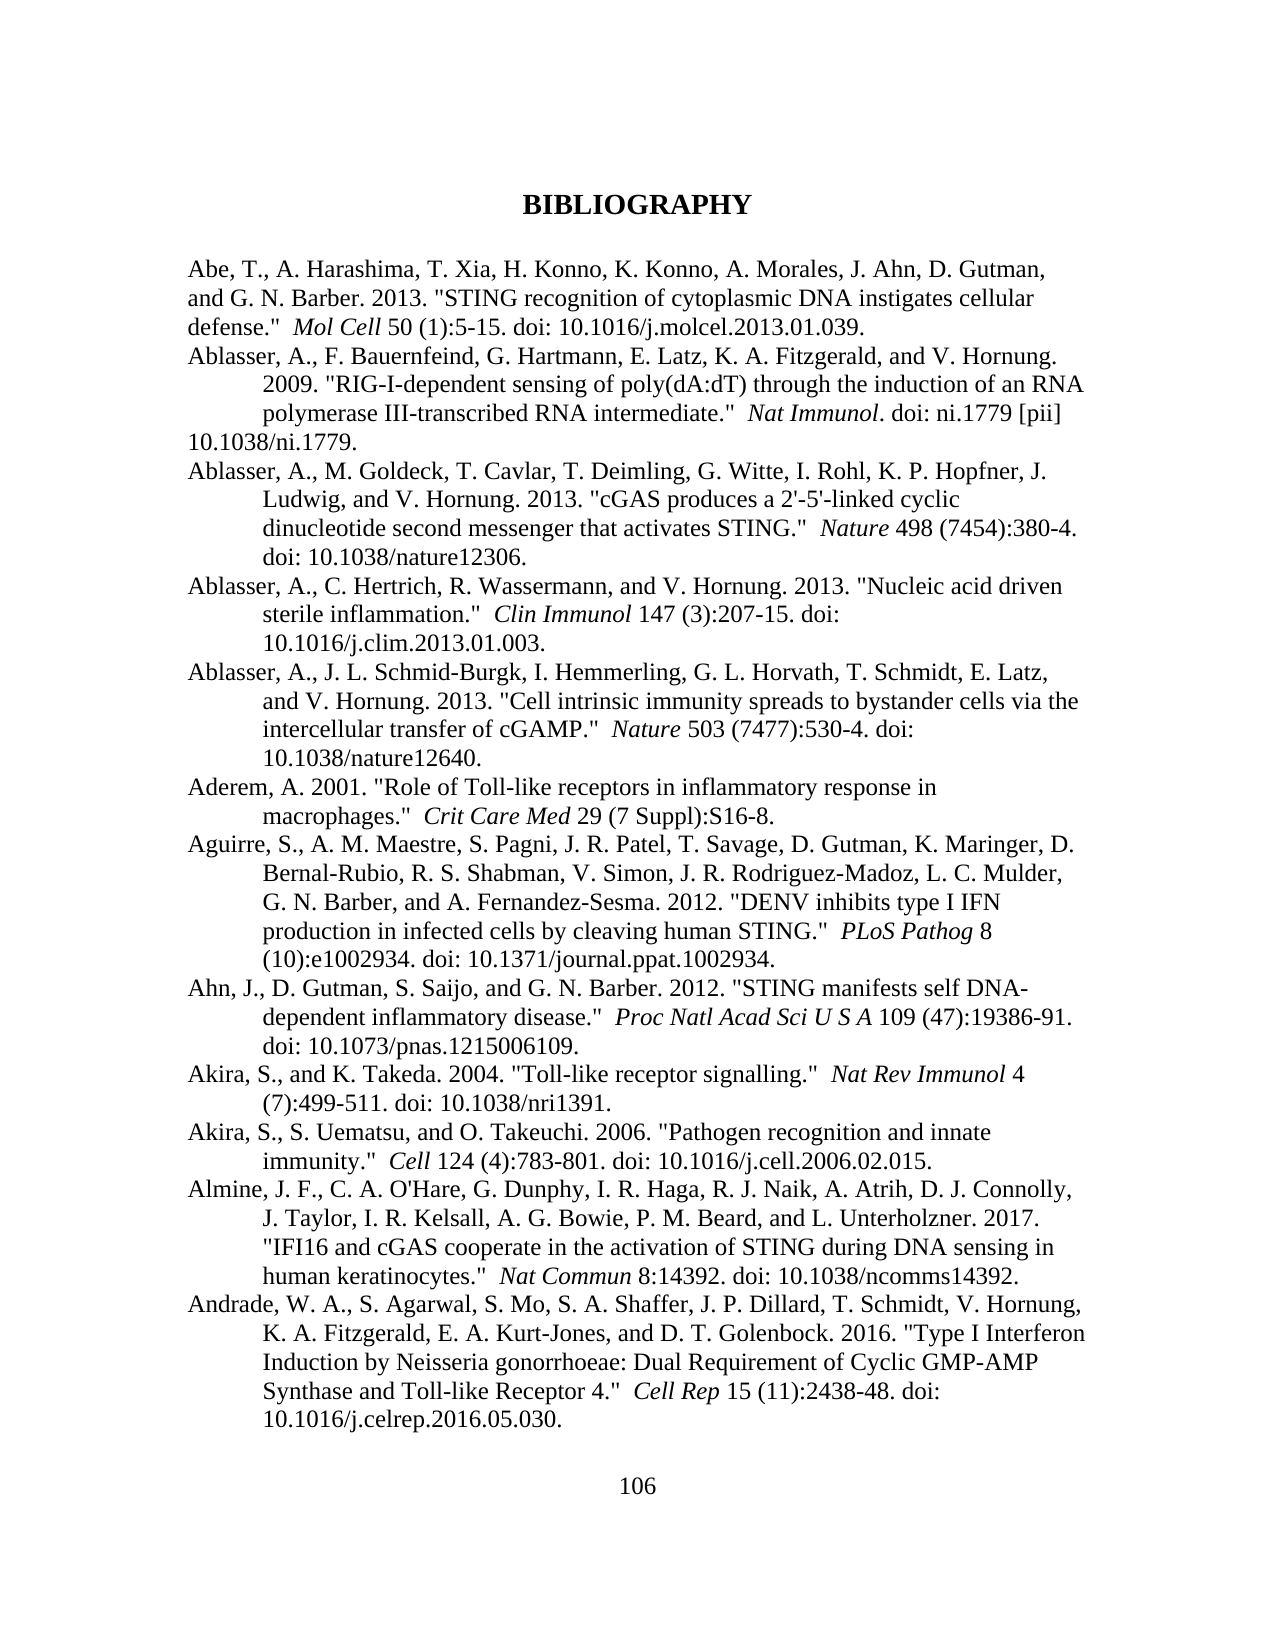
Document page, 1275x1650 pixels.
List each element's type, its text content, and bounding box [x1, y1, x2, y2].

text 10.1038/ni.1779. [187, 427, 1087, 456]
text Ablasser, A., C. Hertrich, R. Wassermann, and V. Hornung. 2013. "Nucleic acid driven sterile inflammation." Clin Immunol 147 (3):207-15. doi: 10.1016/j.clim.2013.01.003. [187, 571, 1087, 657]
text Ablasser, A., J. L. Schmid-Burgk, I. Hemmerling, G. L. Horvath, T. Schmidt, E. Latz, and V. Hornung. 2013. "Cell intrinsic immunity spreads to bystander cells via the intercellular transfer of cGAMP." Nature 503 (7477):530-4. doi: 10.1038/nature12640. [187, 657, 1087, 772]
text Ablasser, A., M. Goldeck, T. Cavlar, T. Deimling, G. Witte, I. Rohl, K. P. Hopfner, J. Ludwig, and V. Hornung. 2013. "cGAS produces a 2'-5'-linked cyclic dinucleotide second messenger that activates STING." Nature 498 (7454):380-4. doi: 10.1038/nature12306. [187, 456, 1087, 571]
text Akira, S., and K. Takeda. 2004. "Toll-like receptor signalling." Nat Rev Immunol 4 (7):499-511. doi: 10.1038/nri1391. [187, 1059, 1087, 1117]
text Ablasser, A., F. Bauernfeind, G. Hartmann, E. Latz, K. A. Fitzgerald, and V. Hornung. 2009. "RIG-I-dependent sensing of poly(dA:dT) through the induction of an RNA polymerase III-transcribed RNA intermediate." Nat Immunol. doi: ni.1779 [pii] [187, 341, 1087, 427]
text Bibliography [187, 187, 1087, 221]
text Aguirre, S., A. M. Maestre, S. Pagni, J. R. Patel, T. Savage, D. Gutman, K. Maringer, D. Bernal-Rubio, R. S. Shabman, V. Simon, J. R. Rodriguez-Madoz, L. C. Mulder, G. N. Barber, and A. Fernandez-Sesma. 2012. "DENV inhibits type I IFN production in infected cells by cleaving human STING." PLoS Pathog 8 (10):e1002934. doi: 10.1371/journal.ppat.1002934. [187, 829, 1087, 973]
text Akira, S., S. Uematsu, and O. Takeuchi. 2006. "Pathogen recognition and innate immunity." Cell 124 (4):783-801. doi: 10.1016/j.cell.2006.02.015. [187, 1117, 1087, 1174]
text Ahn, J., D. Gutman, S. Saijo, and G. N. Barber. 2012. "STING manifests self DNA-dependent inflammatory disease." Proc Natl Acad Sci U S A 109 (47):19386-91. doi: 10.1073/pnas.1215006109. [187, 973, 1087, 1059]
text Abe, T., A. Harashima, T. Xia, H. Konno, K. Konno, A. Morales, J. Ahn, D. Gutman, and G. N. Barber. 2013. "STING recognition of cytoplasmic DNA instigates cellular defense." Mol Cell 50 (1):5-15. doi: 10.1016/j.molcel.2013.01.039. [187, 254, 1087, 341]
text Almine, J. F., C. A. O'Hare, G. Dunphy, I. R. Haga, R. J. Naik, A. Atrih, D. J. Connolly, J. Taylor, I. R. Kelsall, A. G. Bowie, P. M. Beard, and L. Unterholzner. 2017. "IFI16 and cGAS cooperate in the activation of STING during DNA sensing in human keratinocytes." Nat Commun 8:14392. doi: 10.1038/ncomms14392. [187, 1174, 1087, 1289]
text Aderem, A. 2001. "Role of Toll-like receptors in inflammatory response in macrophages." Crit Care Med 29 (7 Suppl):S16-8. [187, 772, 1087, 829]
text Andrade, W. A., S. Agarwal, S. Mo, S. A. Shaffer, J. P. Dillard, T. Schmidt, V. Hornung, K. A. Fitzgerald, E. A. Kurt-Jones, and D. T. Golenbock. 2016. "Type I Interferon Induction by Neisseria gonorrhoeae: Dual Requirement of Cyclic GMP-AMP Synthase and Toll-like Receptor 4." Cell Rep 15 (11):2438-48. doi: 10.1016/j.celrep.2016.05.030. [187, 1289, 1087, 1433]
